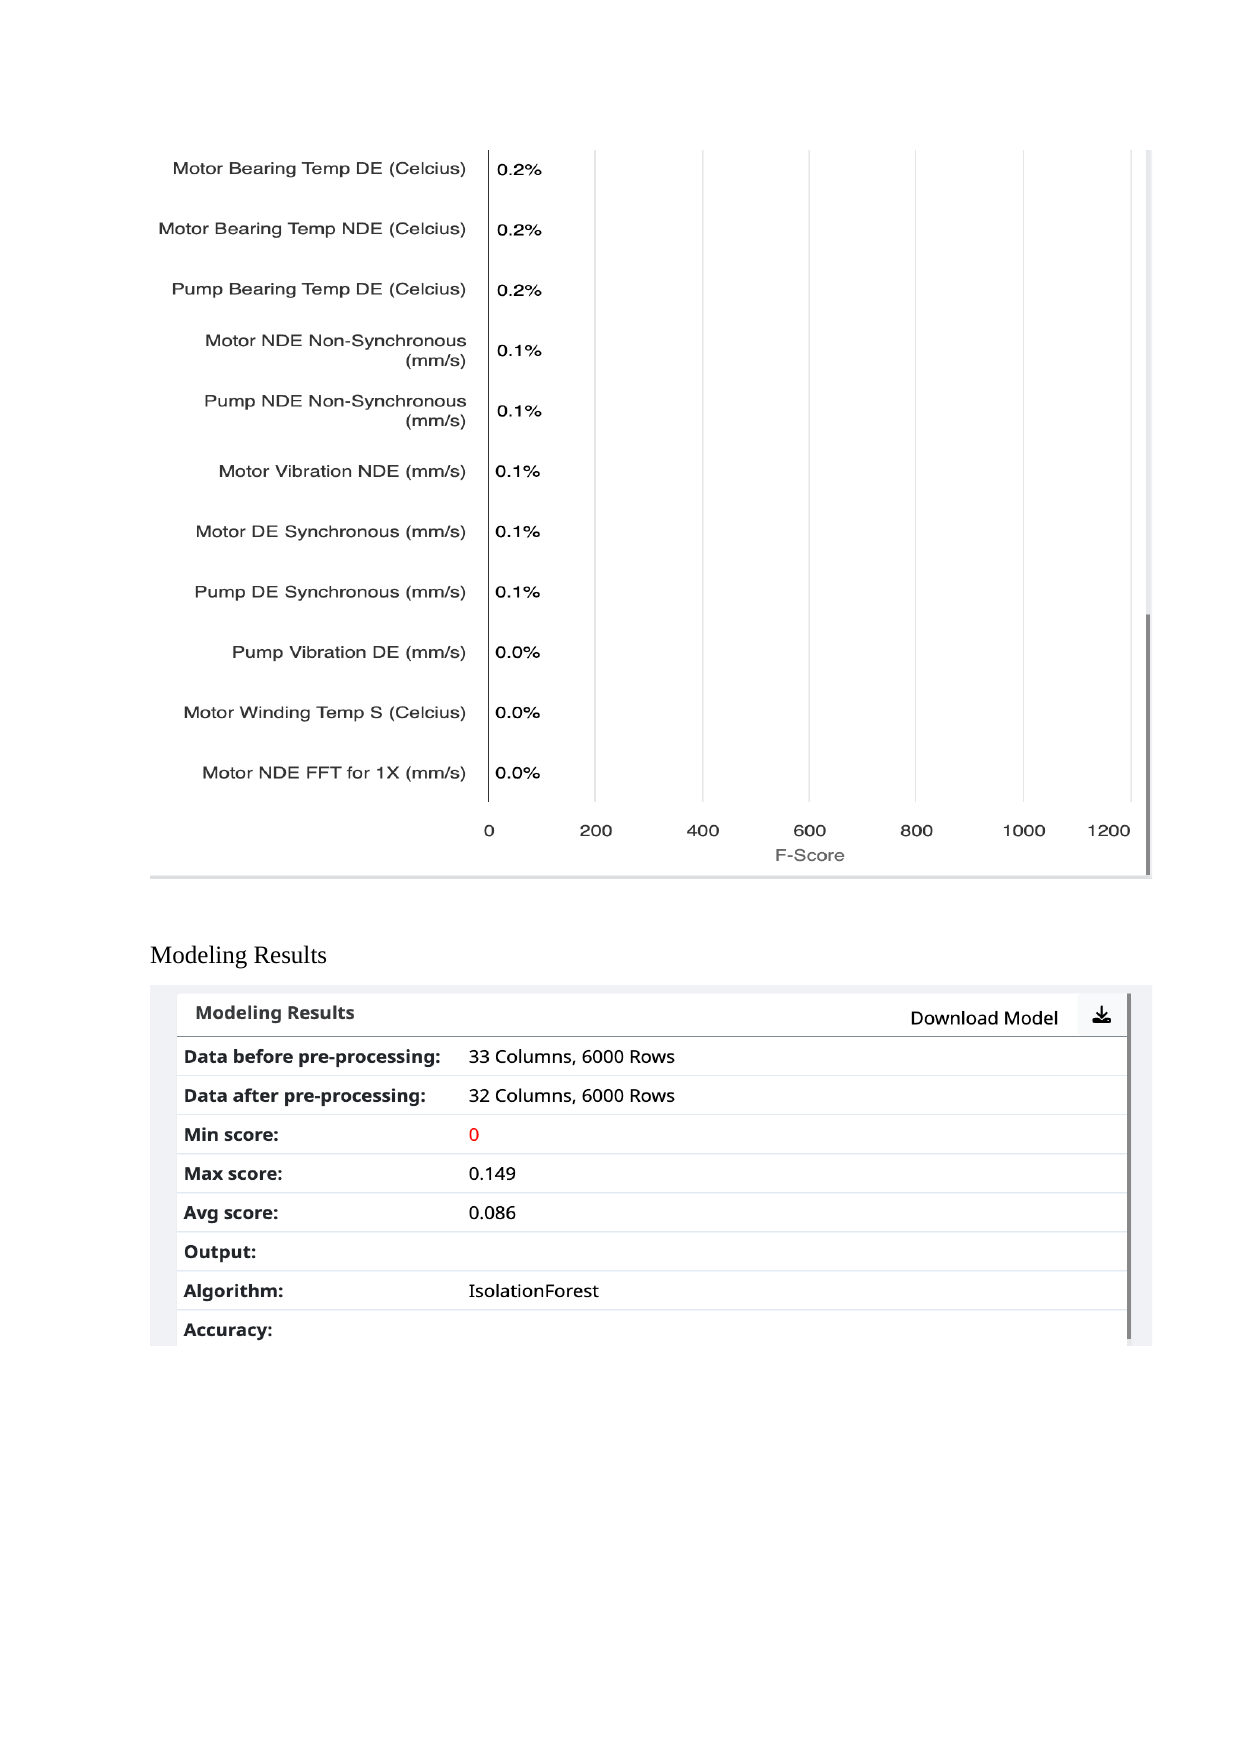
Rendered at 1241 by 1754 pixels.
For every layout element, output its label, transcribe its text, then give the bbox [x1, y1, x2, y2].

picture [150, 985, 1153, 1346]
text Modeling Results [150, 940, 1090, 969]
picture [150, 150, 1153, 879]
